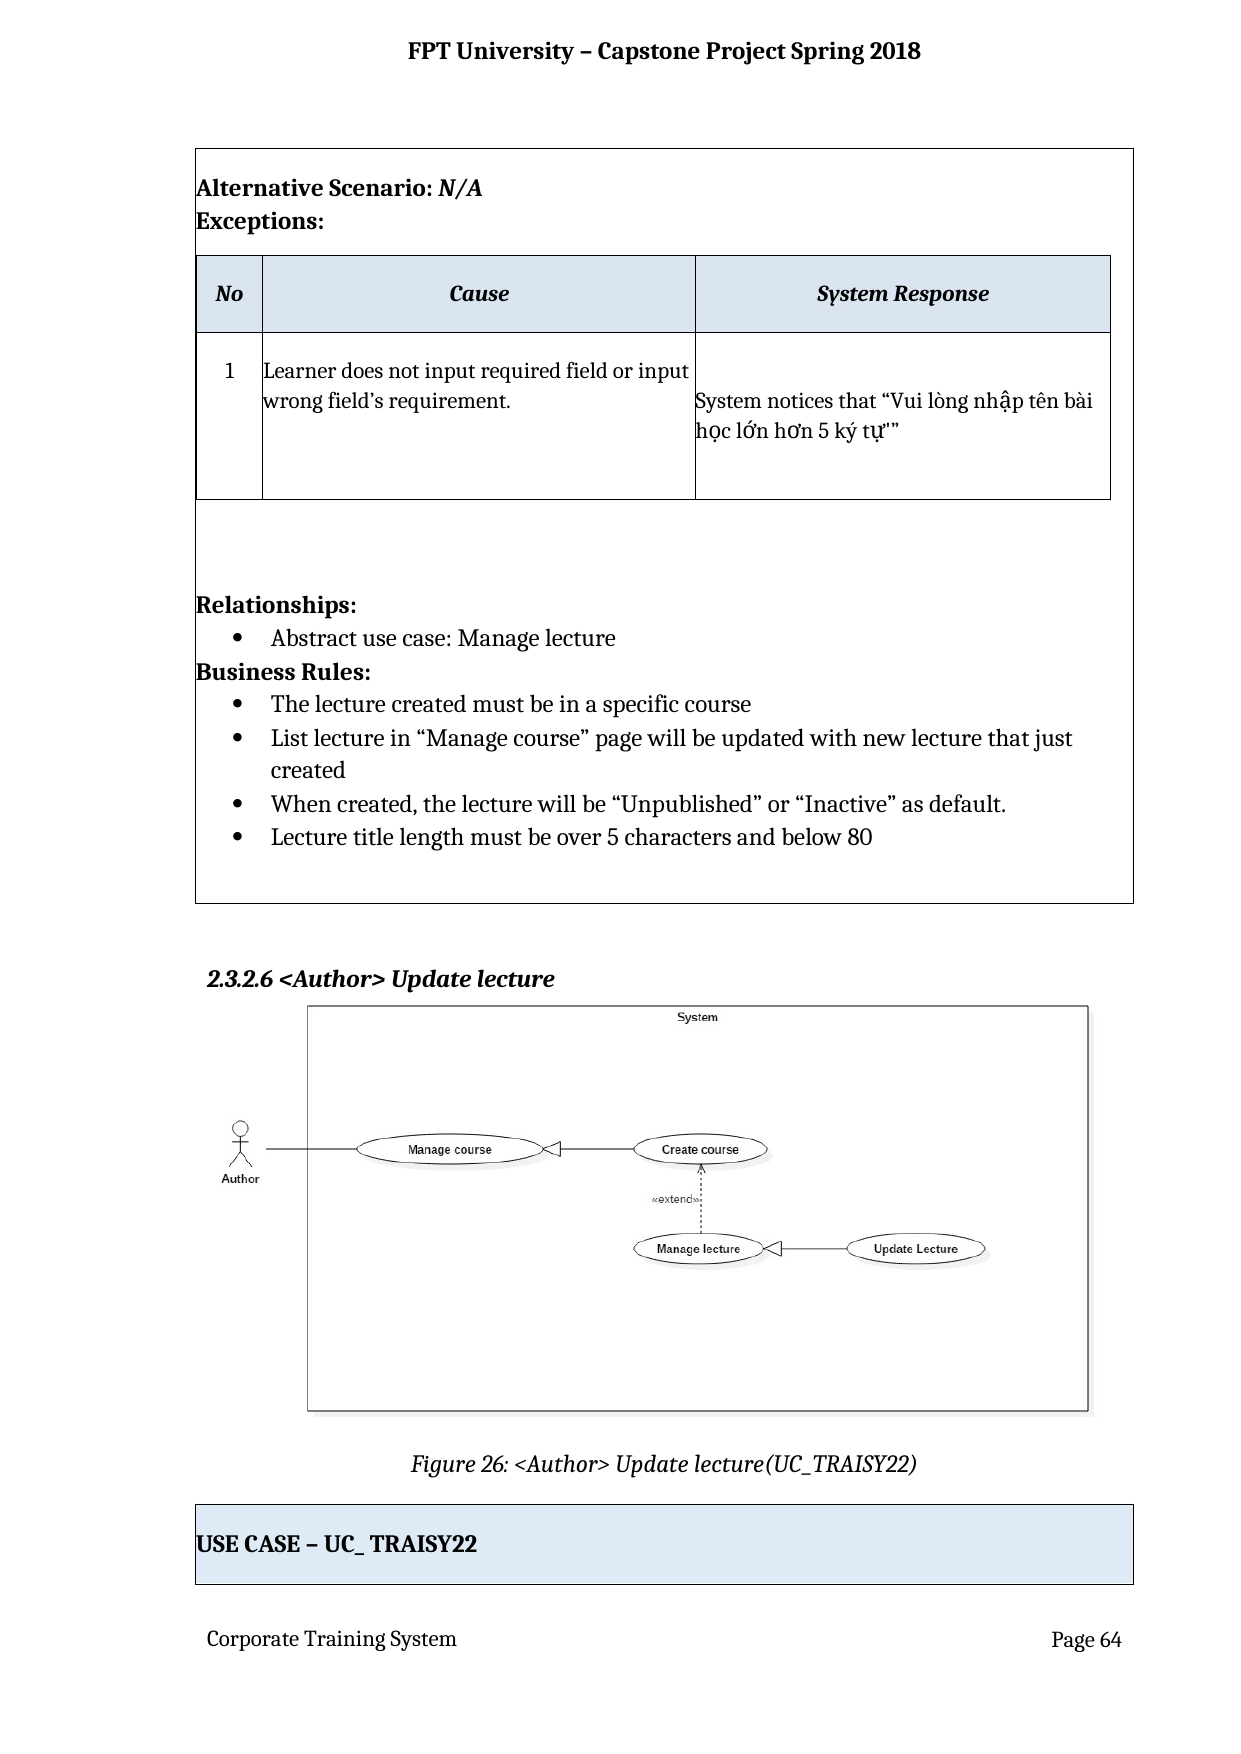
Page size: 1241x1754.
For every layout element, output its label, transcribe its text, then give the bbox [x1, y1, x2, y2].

text Figure 26: <Author> Update lecture(UC_TRAISY22) [207, 1450, 1122, 1478]
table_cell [196, 149, 1133, 903]
table_header USE CASE – UC_ TRAISY22 [196, 1505, 1133, 1583]
text 2.3.2.6 <Author> Update lecture [207, 965, 1122, 993]
picture [206, 997, 1123, 1446]
